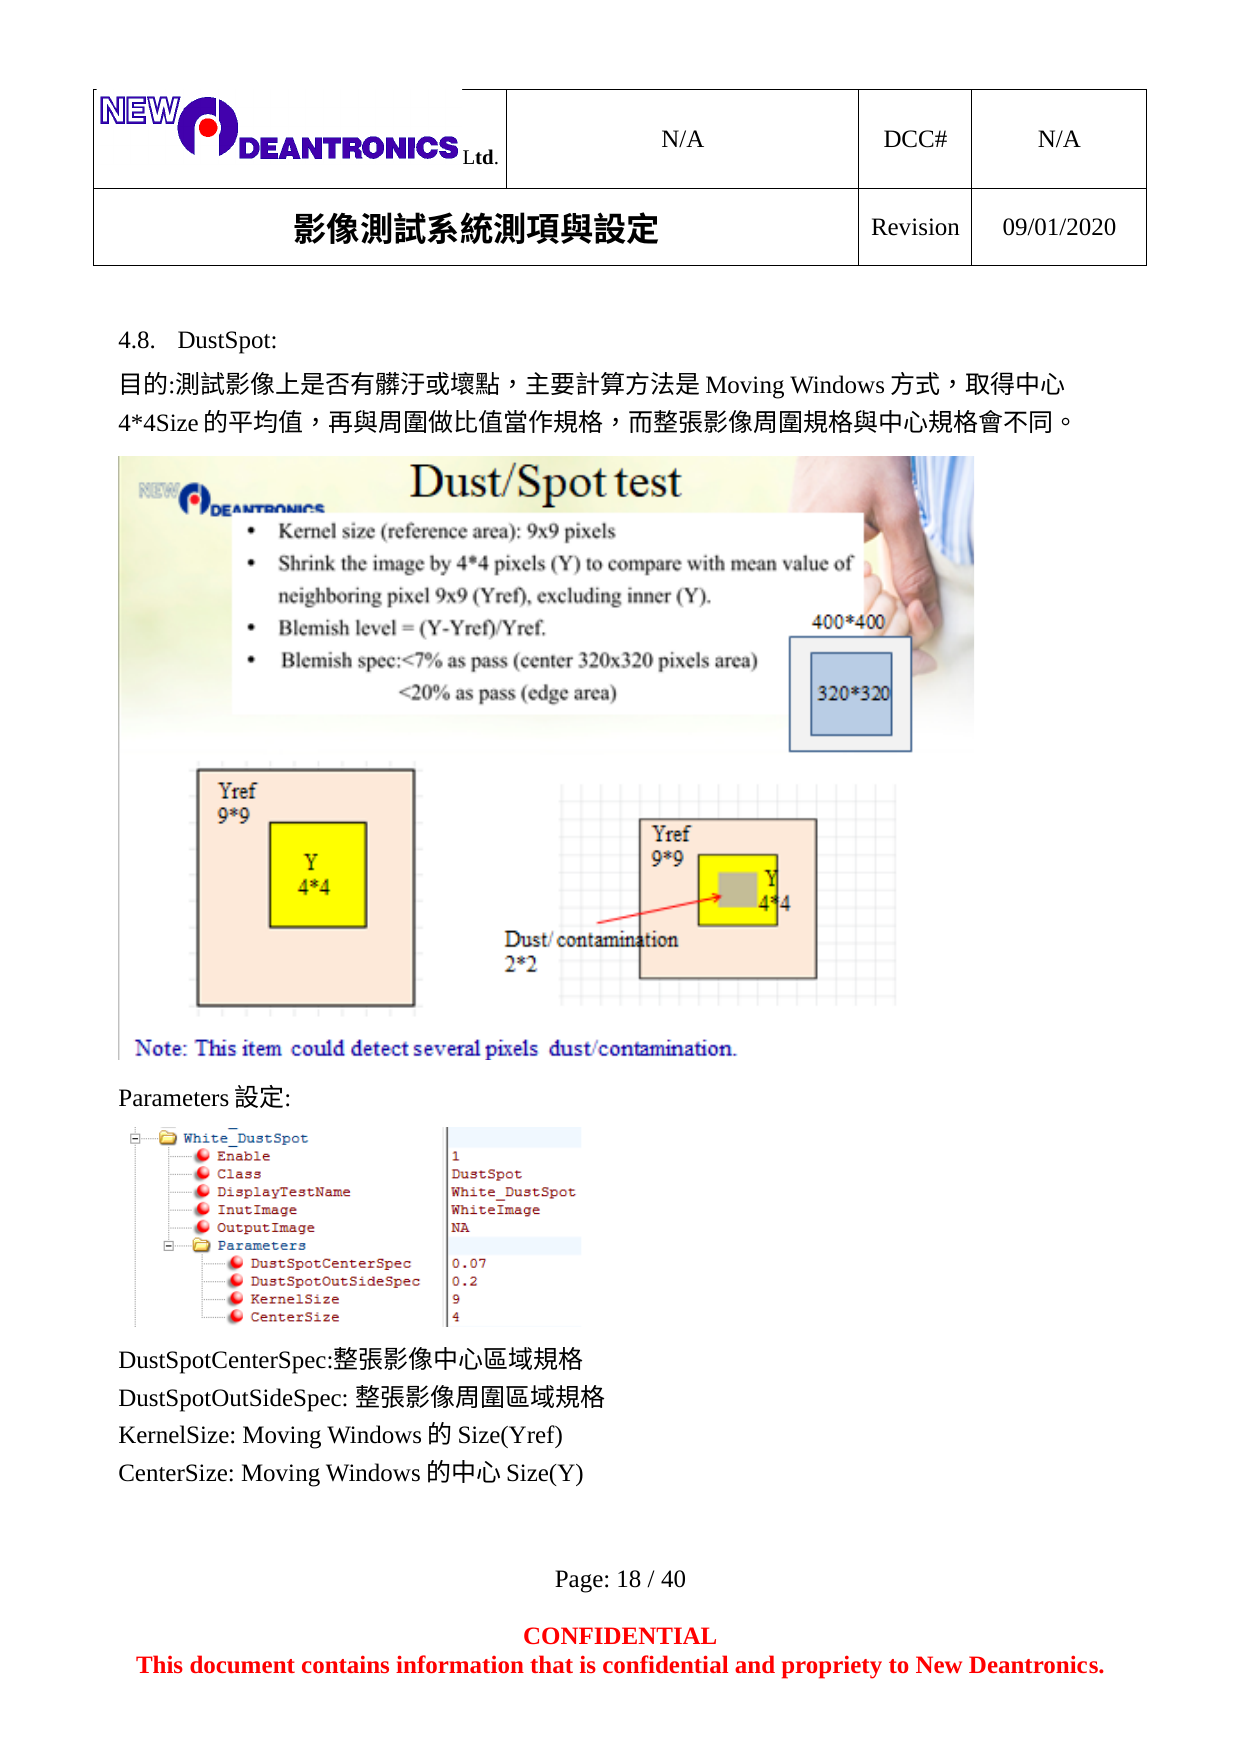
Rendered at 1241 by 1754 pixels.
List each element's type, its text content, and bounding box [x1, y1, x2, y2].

text 目的:測試影像上是否有髒汙或壞點，主要計算方法是Moving Windows方式，取得中心4*4Size的平均值，再與周圍做比值當作規格，而整張影像周圍規格與中心規格會不同。 [118, 364, 1122, 439]
text CenterSize: Moving Windows的中心Size(Y) [118, 1452, 1122, 1489]
picture [118, 1127, 582, 1327]
text Parameters設定: [118, 1077, 1122, 1114]
subtitle DustSpot: [118, 321, 1122, 358]
text DustSpotOutSideSpec: 整張影像周圍區域規格 [118, 1377, 1122, 1414]
text DustSpotCenterSpec:整張影像中心區域規格 [118, 1339, 1122, 1377]
text KernelSize: Moving Windows的Size(Yref) [118, 1414, 1122, 1452]
picture [118, 456, 975, 1060]
picture [96, 89, 463, 165]
